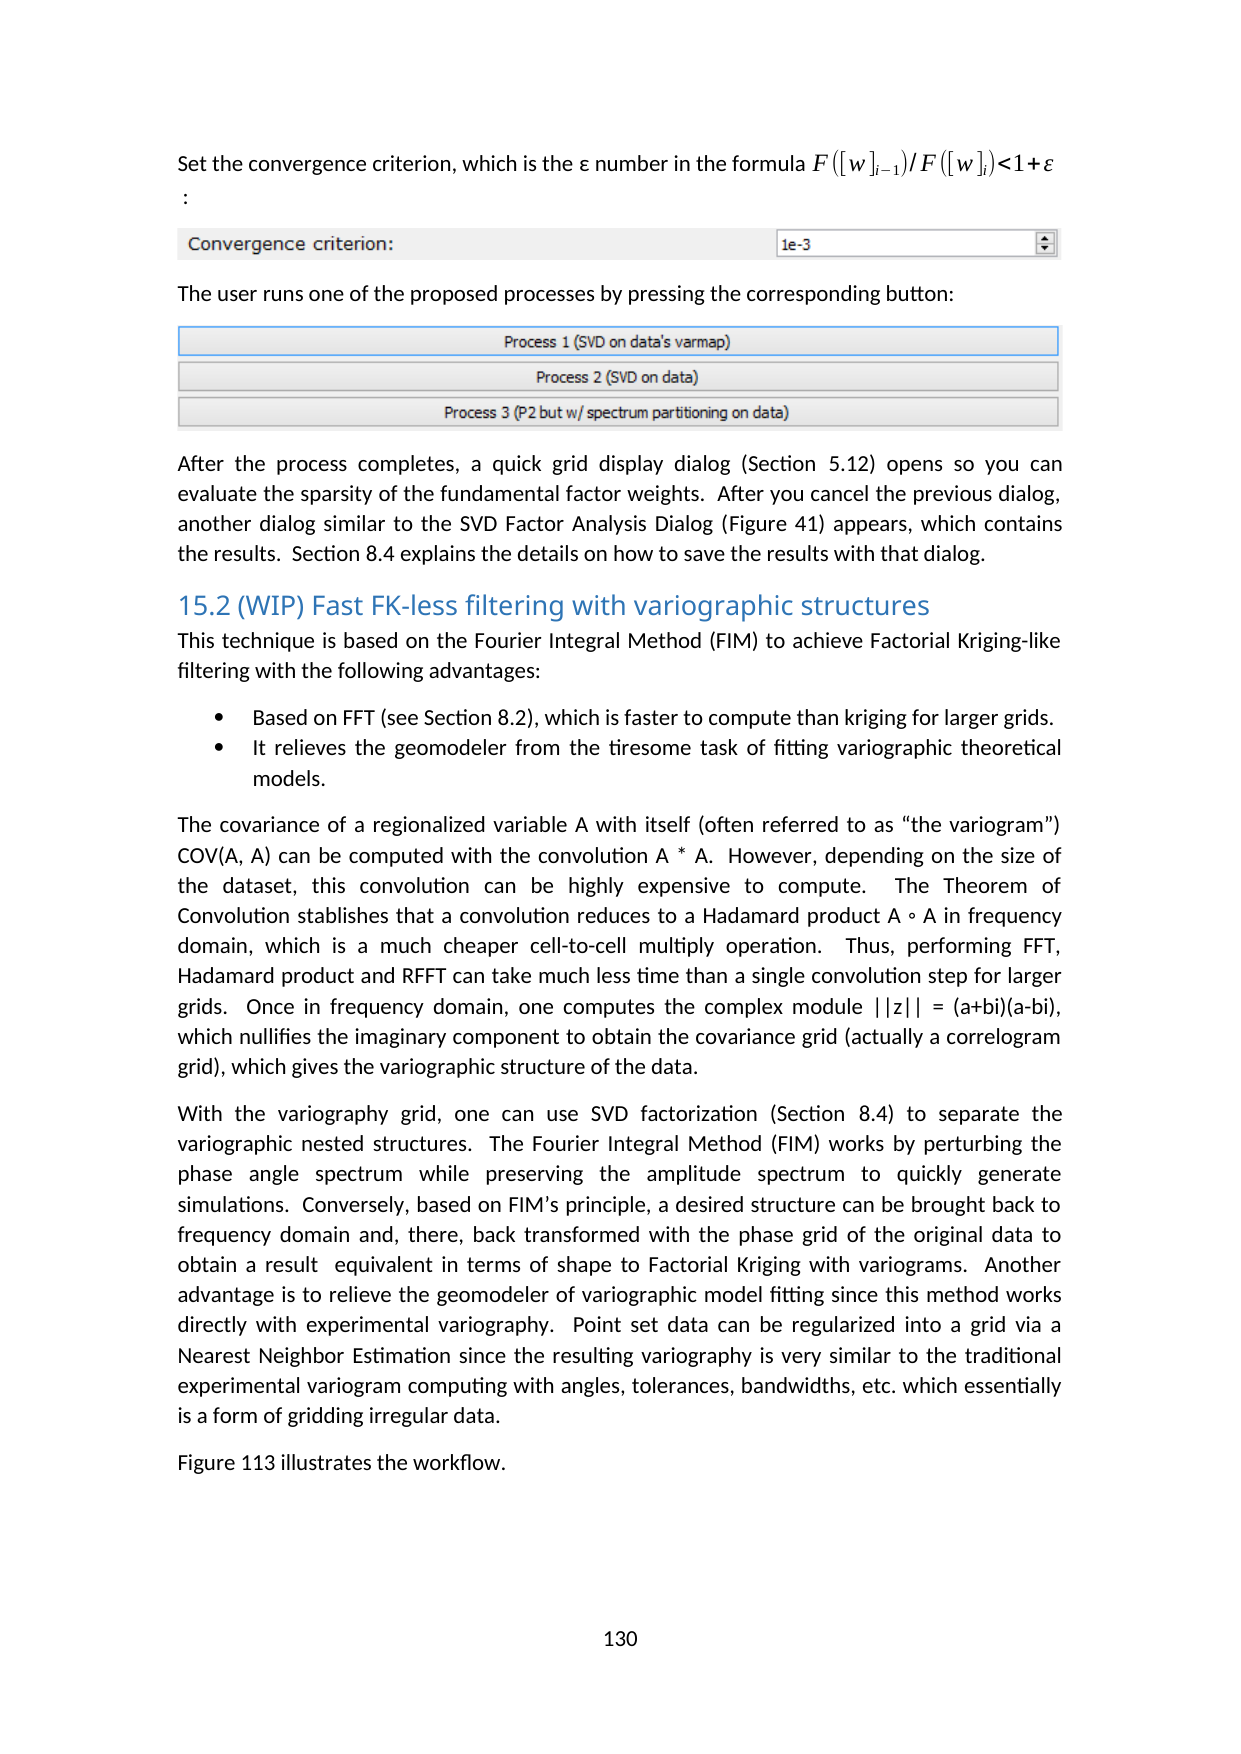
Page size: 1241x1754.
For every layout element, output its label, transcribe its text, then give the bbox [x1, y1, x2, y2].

list Based on FFT (see Section 8.2), which is faster to compute than kriging for larger grids. [215, 703, 1063, 731]
list It relieves the geomodeler from the tiresome task of fitting variographic theoretical models. [215, 733, 1063, 792]
picture [177, 325, 1063, 431]
text Set the convergence criterion, which is the ε number in the formula : [177, 148, 1063, 210]
picture [177, 228, 1062, 260]
subtitle (WIP) Fast FK-less filtering with variographic structures [177, 586, 1063, 623]
text The covariance of a regionalized variable A with itself (often referred to as “the variogram”) COV(A, A) can be computed with the convolution A * A. However, depending on the size of the dataset, this convolution can be highly expensive to compute. The Theorem of Convolution stablishes that a convolution reduces to a Hadamard product A ◦ A in frequency domain, which is a much cheaper cell-to-cell multiply operation. Thus, performing FFT, Hadamard product and RFFT can take much less time than a single convolution step for larger grids. Once in frequency domain, one computes the complex module ||z|| = (a+bi)(a-bi), which nullifies the imaginary component to obtain the covariance grid (actually a correlogram grid), which gives the variographic structure of the data. [177, 811, 1063, 1080]
text The user runs one of the proposed processes by pressing the corresponding button: [177, 279, 1063, 307]
text After the process completes, a quick grid display dialog (Section 5.12) opens so you can evaluate the sparsity of the fundamental factor weights. After you cancel the previous dialog, another dialog similar to the SVD Factor Analysis Dialog (Figure 41) appears, which contains the results. Section 8.4 explains the details on how to save the results with that dialog. [177, 449, 1063, 568]
text With the variography grid, one can use SVD factorization (Section 8.4) to separate the variographic nested structures. The Fourier Integral Method (FIM) works by perturbing the phase angle spectrum while preserving the amplitude spectrum to quickly generate simulations. Conversely, based on FIM’s principle, a desired structure can be brought back to frequency domain and, there, back transformed with the phase grid of the original data to obtain a result equivalent in terms of shape to Factorial Kriging with variograms. Another advantage is to relieve the geomodeler of variographic model fitting since this method works directly with experimental variography. Point set data can be regularized into a grid via a Nearest Neighbor Estimation since the resulting variography is very similar to the traditional experimental variogram computing with angles, tolerances, bandwidths, etc. which essentially is a form of gridding irregular data. [177, 1099, 1063, 1429]
text This technique is based on the Fourier Integral Method (FIM) to achieve Factorial Kriging-like filtering with the following advantages: [177, 626, 1063, 684]
text Figure 107 illustrates the workflow. [177, 1448, 1063, 1476]
